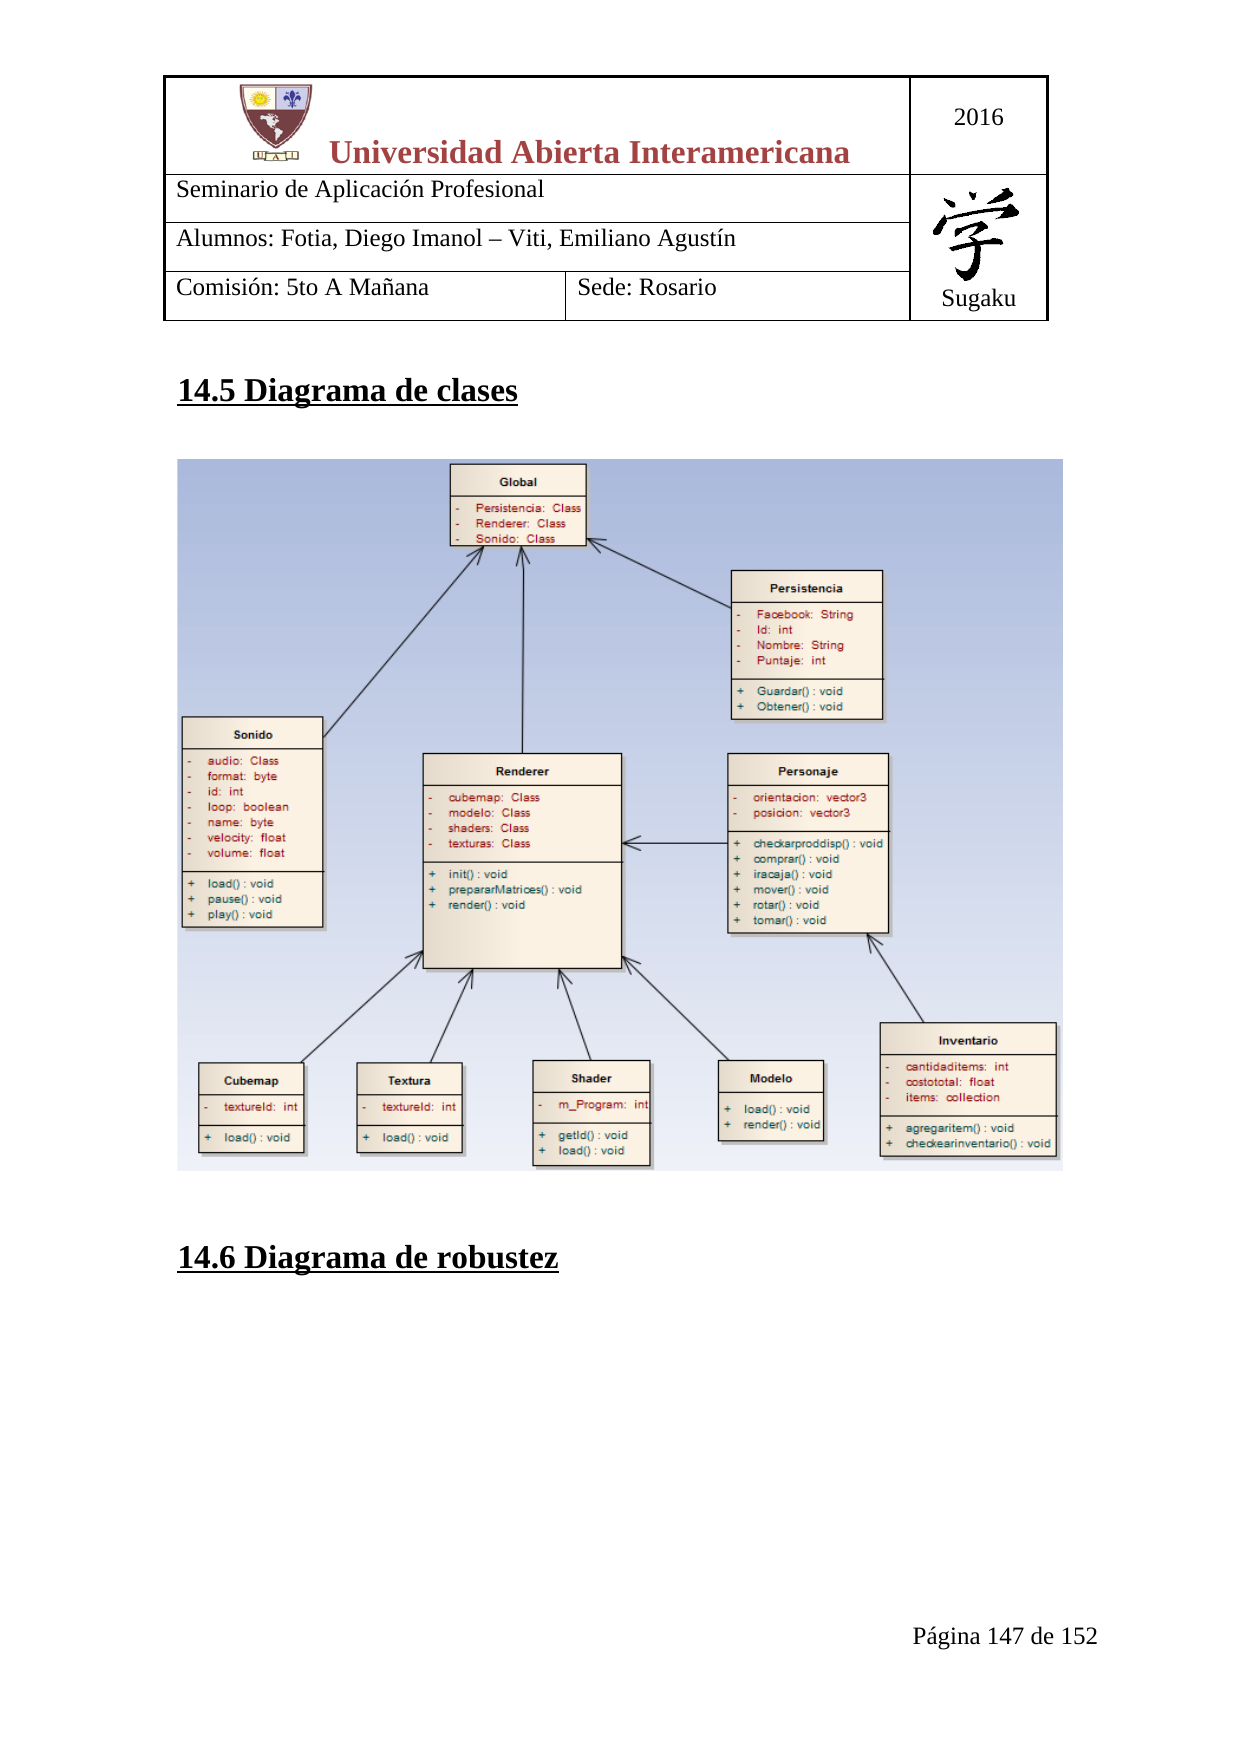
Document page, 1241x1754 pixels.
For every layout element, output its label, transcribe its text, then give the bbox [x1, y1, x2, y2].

picture [927, 181, 1030, 284]
subtitle 14.6 Diagrama de robustez [177, 1238, 1063, 1276]
picture [177, 459, 1063, 1171]
picture [223, 78, 329, 164]
subtitle 14.5 Diagrama de clases [177, 371, 1063, 409]
